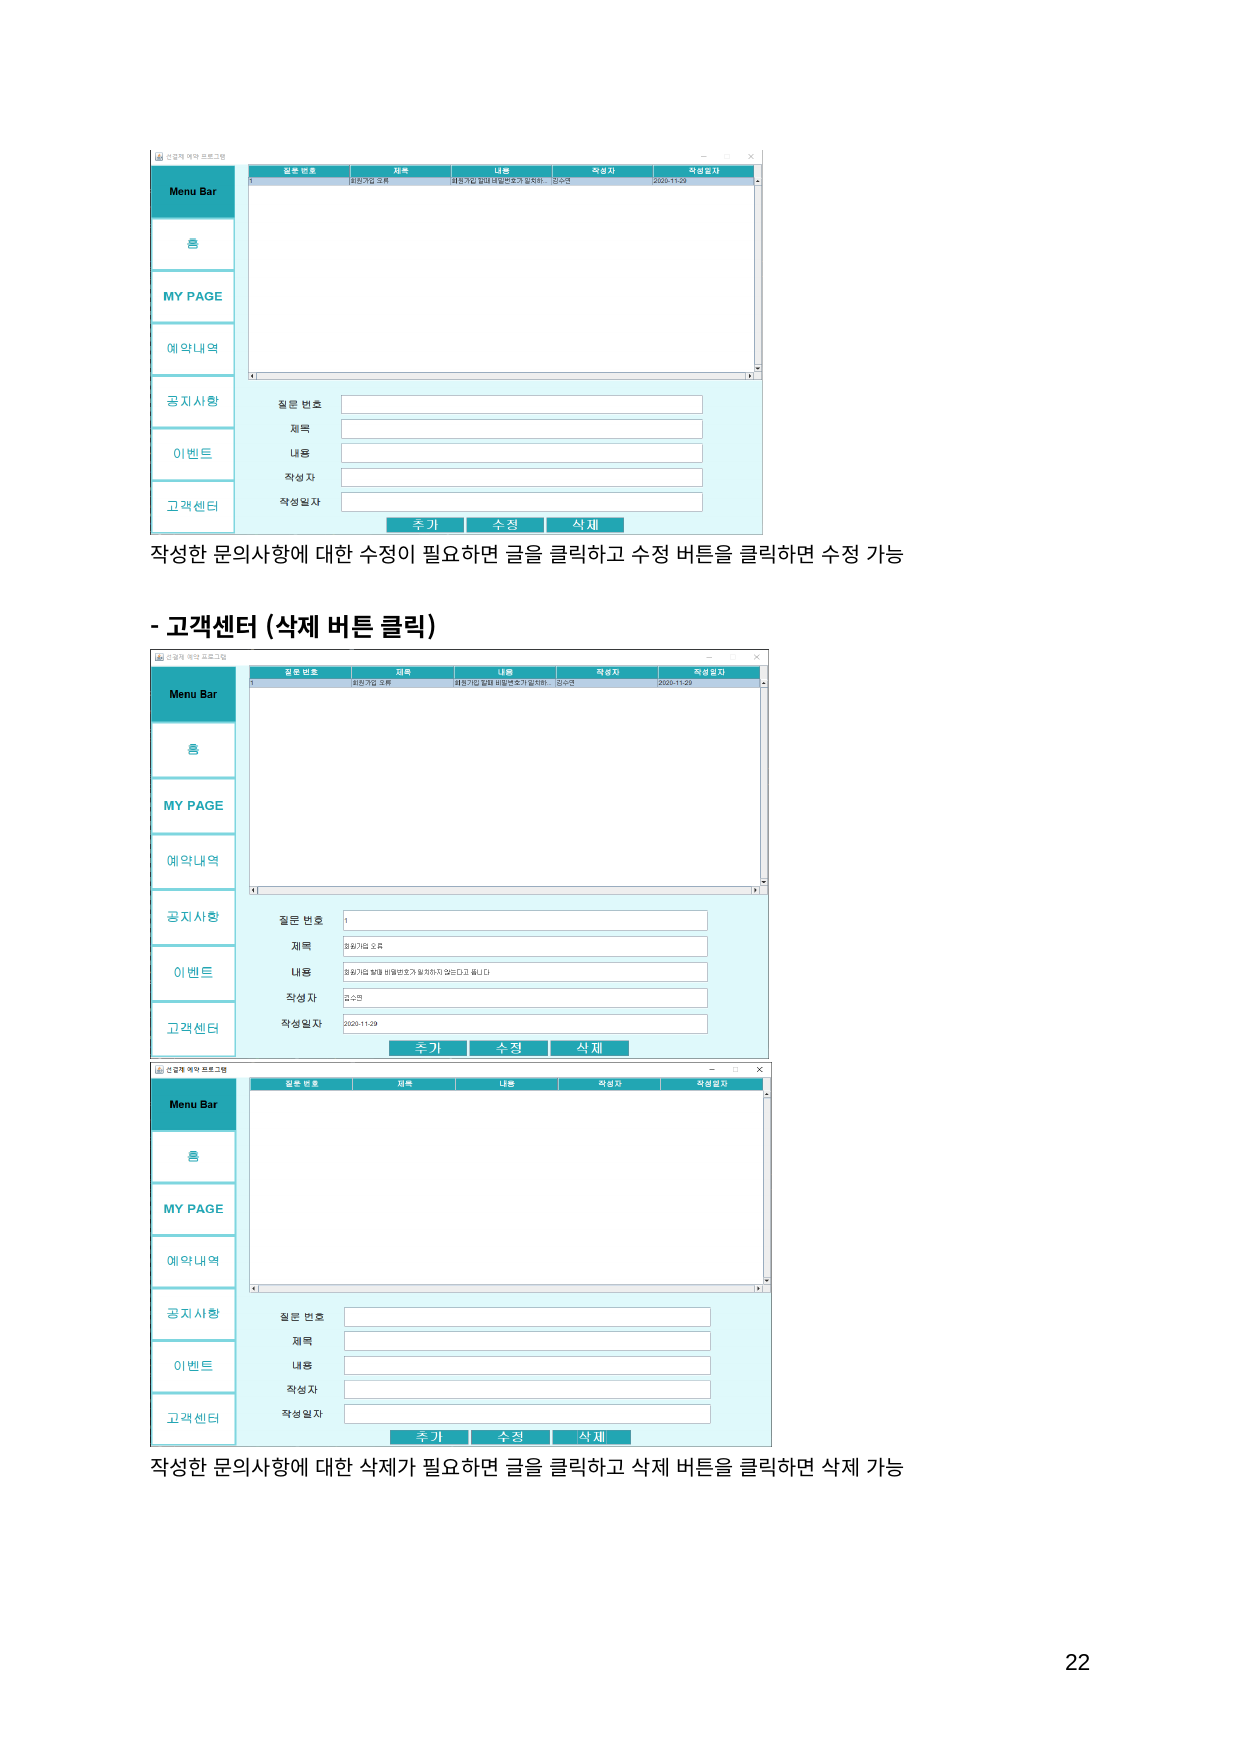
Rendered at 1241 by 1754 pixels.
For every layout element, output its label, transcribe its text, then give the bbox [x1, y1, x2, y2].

picture [150, 150, 763, 535]
picture [150, 649, 769, 1059]
text 작성한 문의사항에 대한 수정이 필요하면 글을 클릭하고 수정 버튼을 클릭하면 수정 가능 [150, 538, 1090, 568]
text - 고객센터 (삭제 버튼 클릭) [150, 608, 1090, 644]
text 작성한 문의사항에 대한 삭제가 필요하면 글을 클릭하고 삭제 버튼을 클릭하면 삭제 가능 [150, 1451, 1090, 1481]
picture [150, 1062, 772, 1447]
